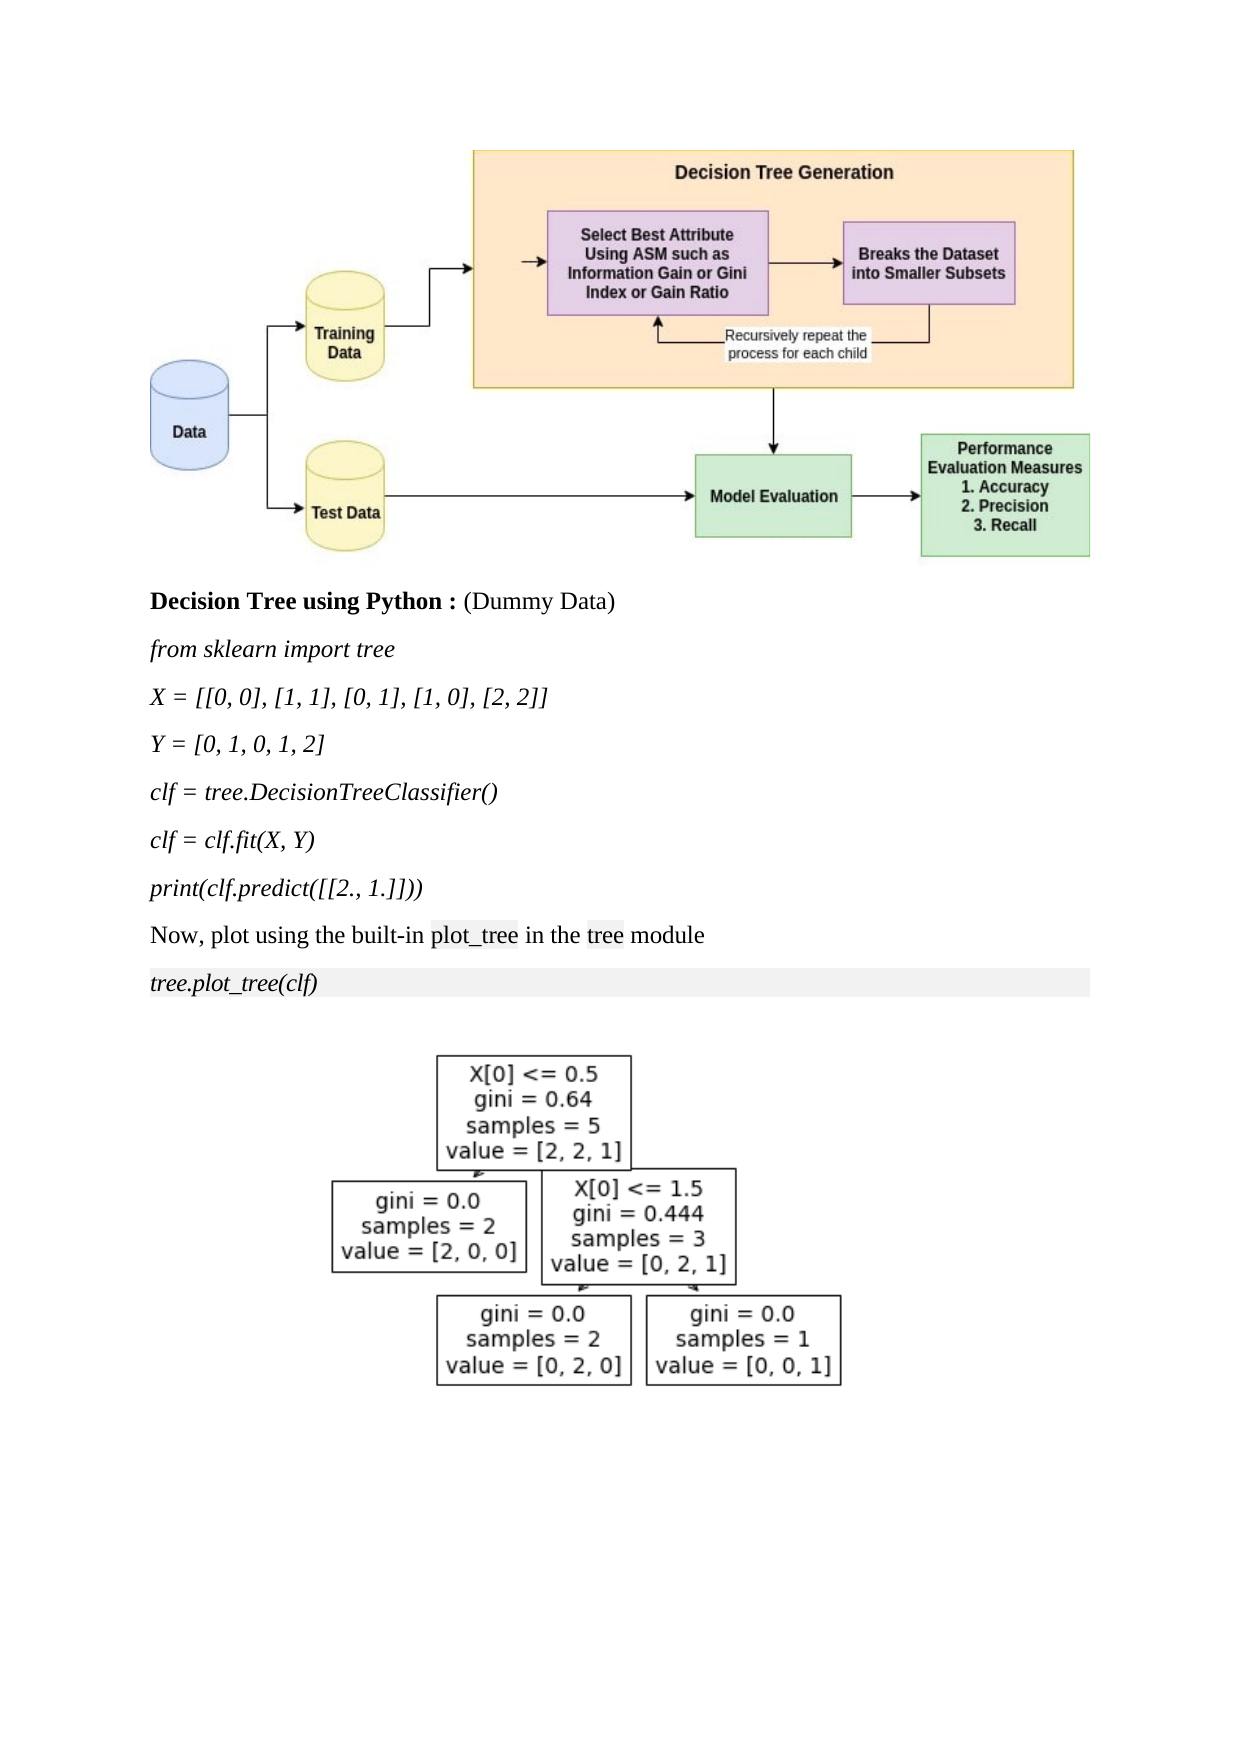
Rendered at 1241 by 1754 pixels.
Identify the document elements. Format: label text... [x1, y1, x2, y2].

text from sklearn import tree [150, 634, 1090, 663]
text Now, plot using the built-in plot_tree in the tree module [624, 920, 1090, 949]
text X = [[0, 0], [1, 1], [0, 1], [1, 0], [2, 2]] [150, 682, 1090, 711]
picture [313, 1046, 859, 1408]
text Decision Tree using Python : (Dummy Data) [150, 586, 1090, 615]
text clf = tree.DecisionTreeClassifier() [150, 777, 1090, 806]
picture [150, 150, 1091, 568]
text Now, plot using the built-in plot_tree in the tree module [150, 920, 431, 949]
text Y = [0, 1, 0, 1, 2] [150, 729, 1090, 758]
text clf = clf.fit(X, Y) [150, 825, 1090, 854]
text tree.plot_tree(clf) [150, 968, 1090, 997]
text print(clf.predict([[2., 1.]])) [150, 873, 1090, 901]
